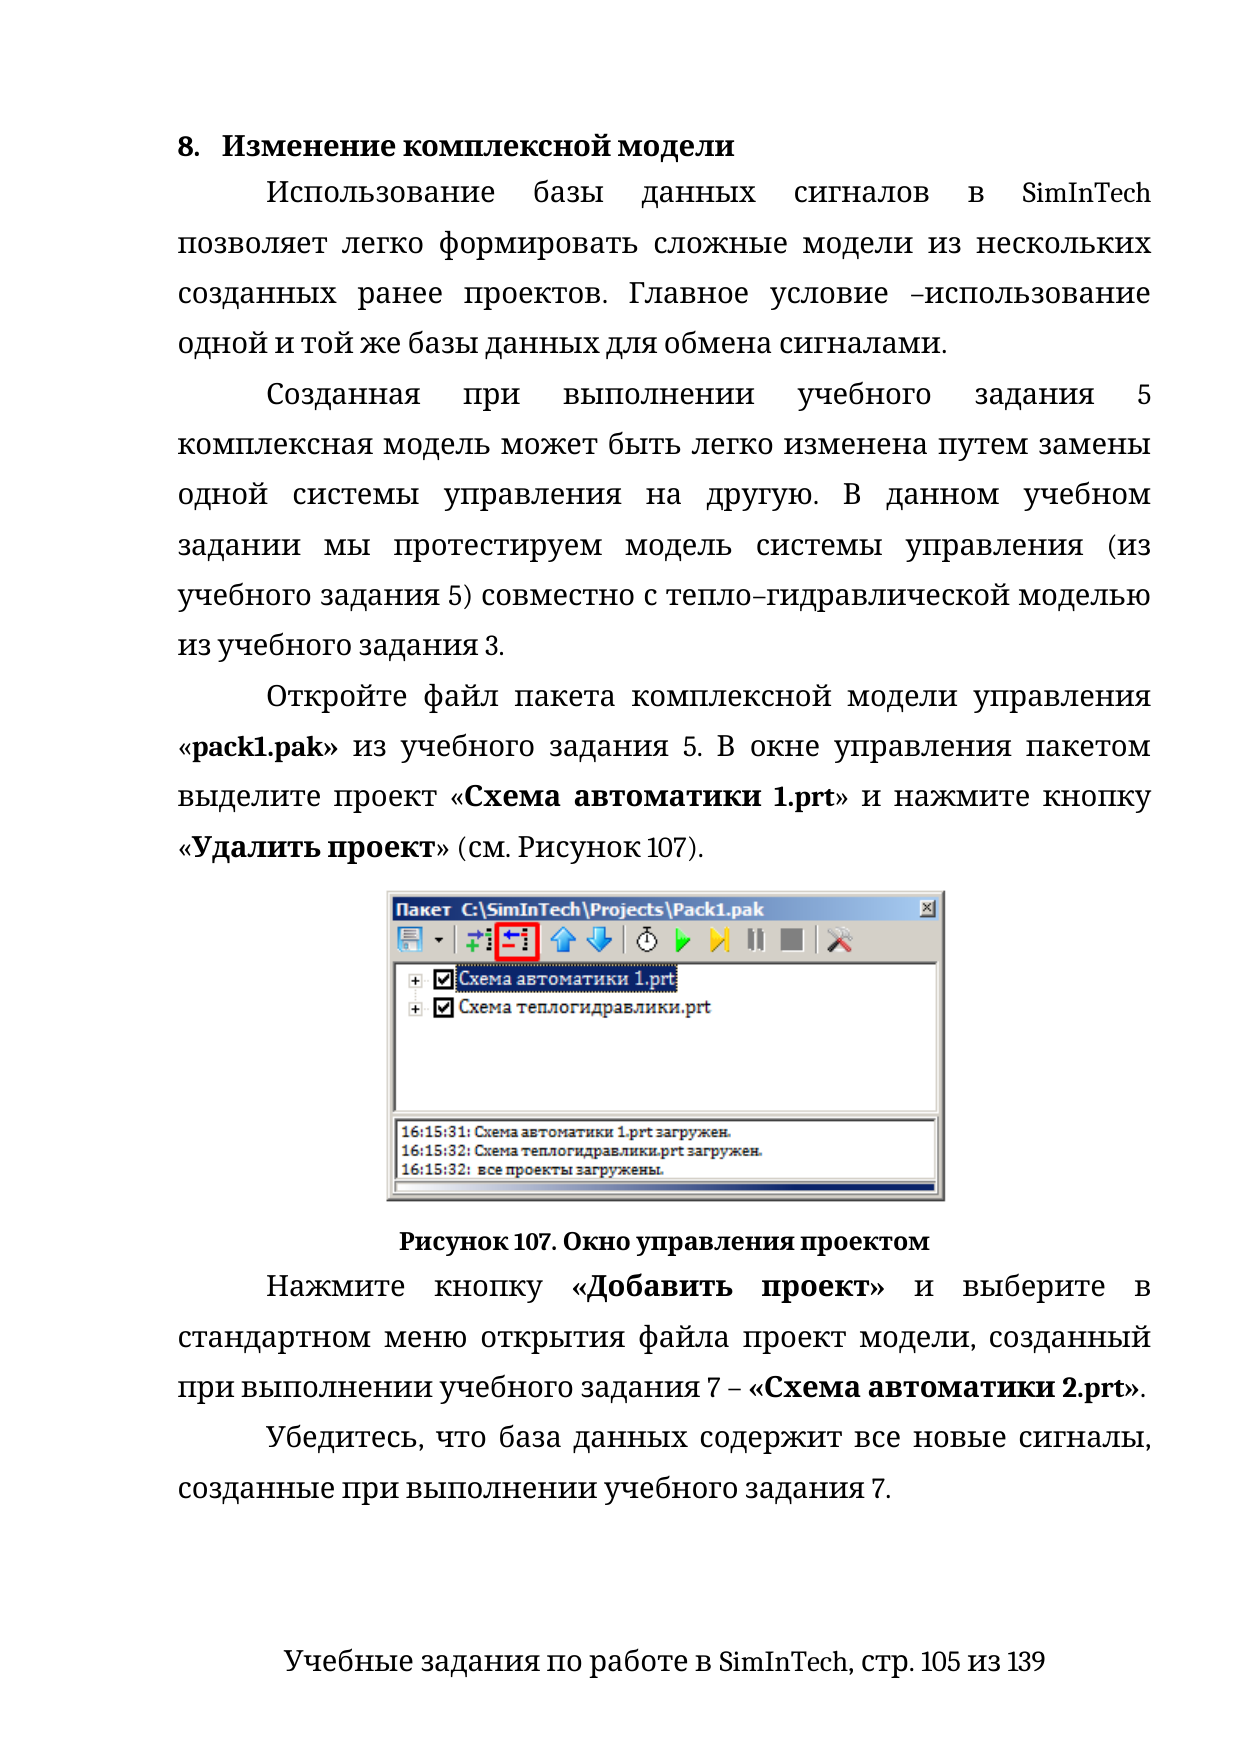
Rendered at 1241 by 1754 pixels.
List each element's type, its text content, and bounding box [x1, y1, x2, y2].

text Нажмите кнопку «Добавить проект» и выберите в стандартном меню открытия файла проект модели, созданный при выполнении учебного задания 7 – «Схема автоматики 2.prt». [177, 1271, 1152, 1405]
text Использование базы данных сигналов в SimInTech позволяет легко формировать сложные модели из нескольких созданных ранее проектов. Главное условие –использование одной и той же базы данных для обмена сигналами. [177, 177, 1152, 361]
text Созданная при выполнении учебного задания 5 комплексная модель может быть легко изменена путем замены одной системы управления на другую. В данном учебном задании мы протестируем модель системы управления (из учебного задания 5) совместно с тепло–гидравлической моделью из учебного задания 3. [177, 378, 1152, 663]
text Убедитесь, что база данных содержит все новые сигналы, созданные при выполнении учебного задания 7. [177, 1422, 1152, 1505]
picture [379, 881, 950, 1211]
subtitle Изменение комплексной модели [177, 131, 1152, 164]
